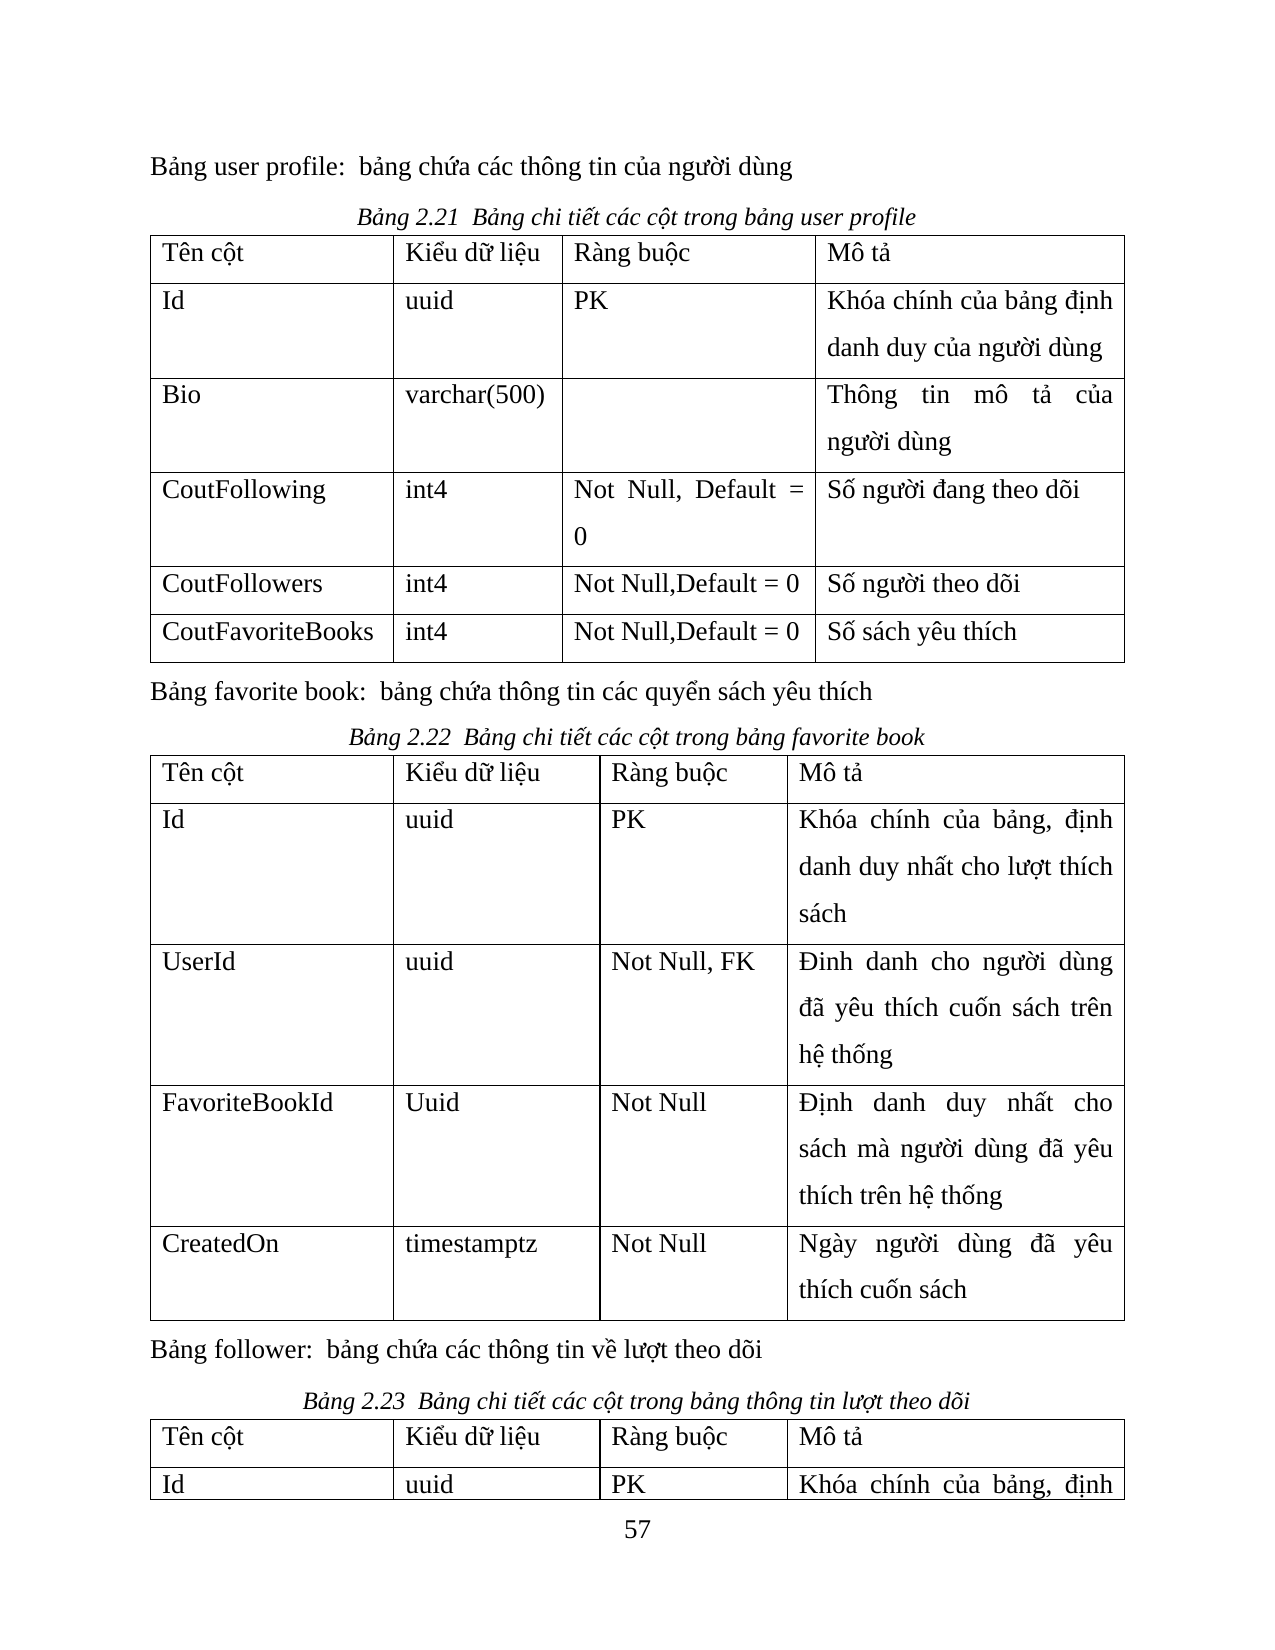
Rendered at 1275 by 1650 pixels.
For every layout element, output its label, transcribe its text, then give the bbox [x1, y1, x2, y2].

table_cell uuid [394, 1468, 599, 1499]
table_header Tên cột [151, 236, 393, 283]
table_cell PK [563, 284, 815, 377]
table_cell Id [151, 284, 393, 377]
table_cell Not Null,Default = 0 [563, 567, 815, 614]
table_cell Số người theo dõi [816, 567, 1124, 614]
table_header Tên cột [151, 756, 393, 803]
table_cell Not Null, Default = 0 [563, 473, 815, 566]
table_cell UserId [151, 945, 393, 1085]
table_header Ràng buộc [563, 236, 815, 283]
table_cell PK [601, 1468, 787, 1499]
table_header Kiểu dữ liệu [394, 1420, 599, 1467]
table_cell Not Null [601, 1227, 787, 1320]
table_cell Ngày người dùng đã yêu thích cuốn sách [788, 1227, 1124, 1320]
table_cell CreatedOn [151, 1227, 393, 1320]
table_cell CoutFavoriteBooks [151, 615, 393, 662]
table_cell Khóa chính của bảng, định danh duy nhất cho lượt thích sách [788, 804, 1124, 944]
table_cell Id [151, 804, 393, 944]
table_cell Bio [151, 379, 393, 472]
table_cell Đinh danh cho người dùng đã yêu thích cuốn sách trên hệ thống [788, 945, 1124, 1085]
table_cell int4 [394, 567, 562, 614]
table_header Mô tả [788, 1420, 1124, 1467]
table_cell Uuid [394, 1086, 599, 1226]
table_cell Khóa chính của bảng định danh duy của người dùng [816, 284, 1124, 377]
table_cell Not Null, FK [601, 945, 787, 1085]
table_cell int4 [394, 473, 562, 566]
text Bảng 2.22 Bảng chi tiết các cột trong bảng favorite book [150, 722, 1125, 751]
table_header Ràng buộc [601, 1420, 787, 1467]
table_cell Id [151, 1468, 393, 1499]
text Bảng favorite book: bảng chứa thông tin các quyển sách yêu thích [150, 675, 1125, 706]
table_cell Not Null [601, 1086, 787, 1226]
table_cell Thông tin mô tả của người dùng [816, 379, 1124, 472]
table_cell Định danh duy nhất cho sách mà người dùng đã yêu thích trên hệ thống [788, 1086, 1124, 1226]
table_header Kiểu dữ liệu [394, 756, 599, 803]
table_cell Not Null,Default = 0 [563, 615, 815, 662]
table_cell CoutFollowers [151, 567, 393, 614]
table_cell FavoriteBookId [151, 1086, 393, 1226]
table_header Mô tả [816, 236, 1124, 283]
table_cell int4 [394, 615, 562, 662]
text Bảng 2.23 Bảng chi tiết các cột trong bảng thông tin lượt theo dõi [150, 1386, 1125, 1415]
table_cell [788, 1468, 1124, 1499]
text Bảng follower: bảng chứa các thông tin về lượt theo dõi [150, 1334, 1125, 1365]
table_cell Số người đang theo dõi [816, 473, 1124, 566]
table_header Mô tả [788, 756, 1124, 803]
table_cell [563, 379, 815, 472]
table_header Tên cột [151, 1420, 393, 1467]
text Bảng user profile: bảng chứa các thông tin của người dùng [150, 150, 1125, 181]
table_header Ràng buộc [601, 756, 787, 803]
table_cell PK [601, 804, 787, 944]
table_cell varchar(500) [394, 379, 562, 472]
table_cell uuid [394, 284, 562, 377]
table_cell uuid [394, 945, 599, 1085]
table_cell Số sách yêu thích [816, 615, 1124, 662]
text Bảng 2.21 Bảng chi tiết các cột trong bảng user profile [150, 202, 1125, 231]
table_cell timestamptz [394, 1227, 599, 1320]
table_cell uuid [394, 804, 599, 944]
table_cell CoutFollowing [151, 473, 393, 566]
table_header Kiểu dữ liệu [394, 236, 562, 283]
